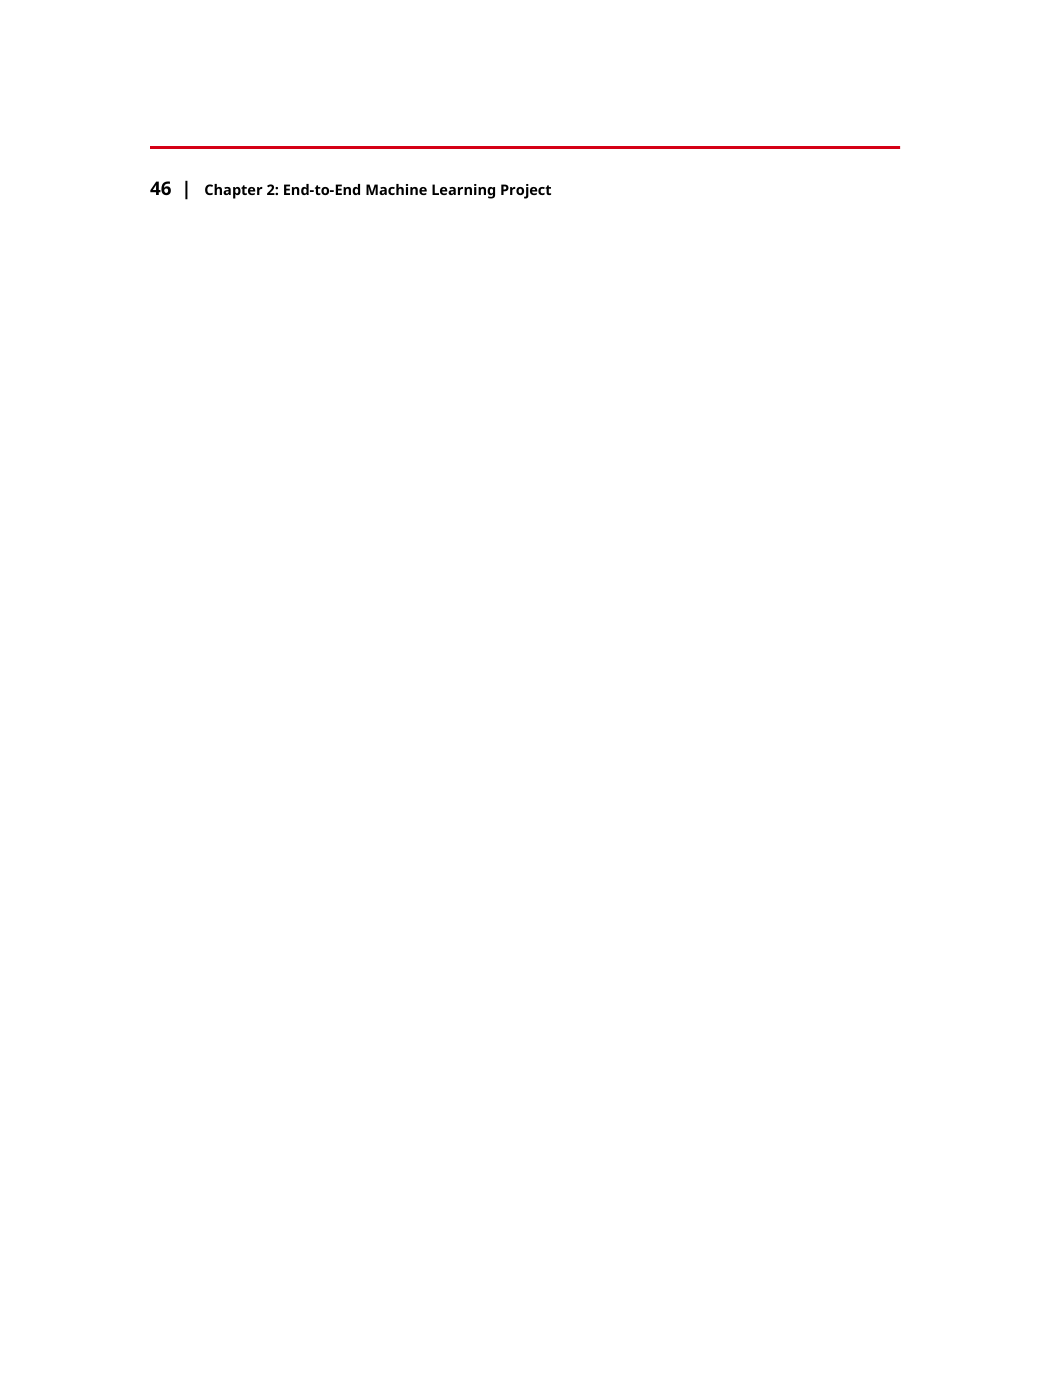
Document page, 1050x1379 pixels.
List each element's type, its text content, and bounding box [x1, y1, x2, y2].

text 46 | Chapter 2: End-to-End Machine Learning Project [150, 175, 900, 201]
